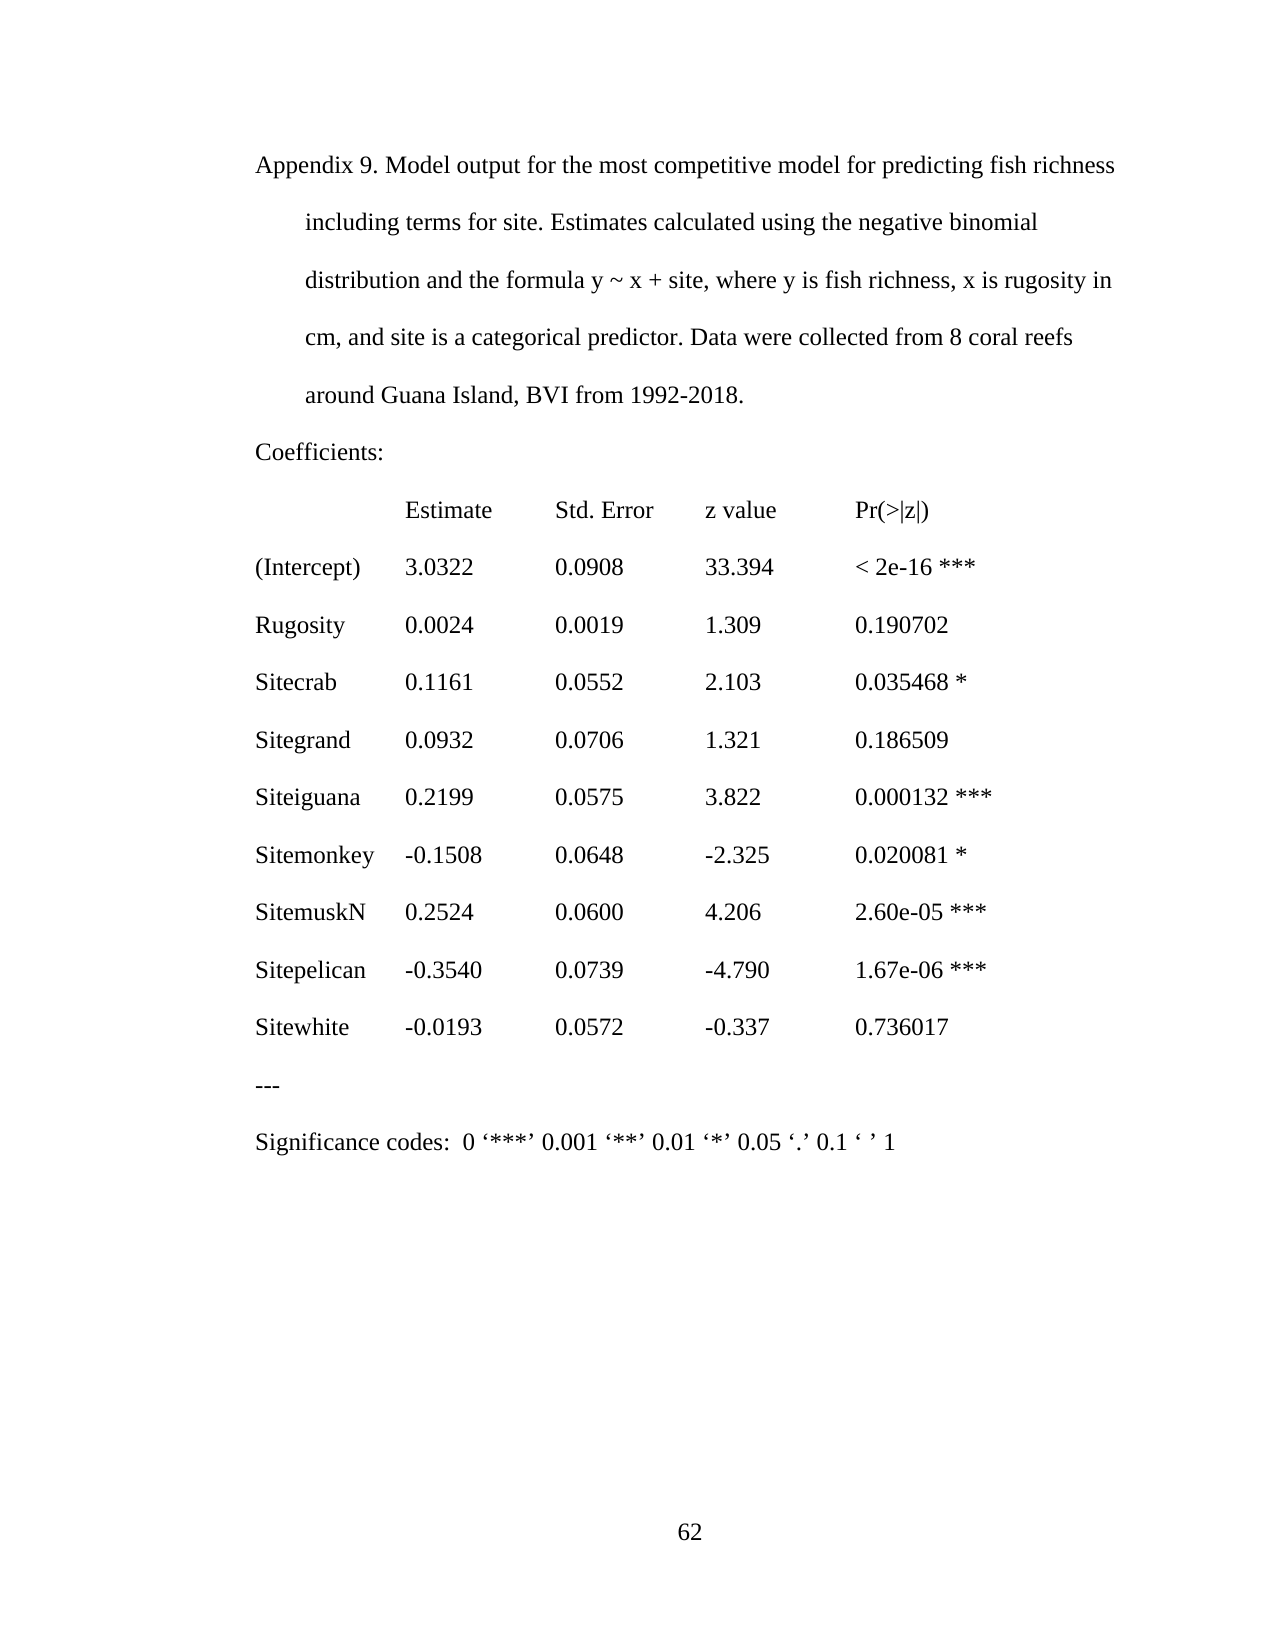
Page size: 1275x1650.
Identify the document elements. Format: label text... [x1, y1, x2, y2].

subtitle Sitecrab 0.1161 0.0552 2.103 0.035468 * [255, 667, 1125, 696]
subtitle Rugosity 0.0024 0.0019 1.309 0.190702 [255, 610, 1125, 639]
subtitle (Intercept) 3.0322 0.0908 33.394 < 2e-16 *** [255, 552, 1125, 581]
subtitle --- [255, 1070, 1125, 1099]
subtitle Coefficients: [255, 437, 1125, 466]
subtitle SitemuskN 0.2524 0.0600 4.206 2.60e-05 *** [255, 897, 1125, 926]
subtitle Sitewhite -0.0193 0.0572 -0.337 0.736017 [255, 1012, 1125, 1041]
subtitle Siteiguana 0.2199 0.0575 3.822 0.000132 *** [255, 782, 1125, 811]
subtitle Sitemonkey -0.1508 0.0648 -2.325 0.020081 * [255, 840, 1125, 869]
subtitle Sitegrand 0.0932 0.0706 1.321 0.186509 [255, 725, 1125, 754]
subtitle Estimate Std. Error z value Pr(>|z|) [255, 495, 1125, 524]
subtitle Appendix 9. Model output for the most competitive model for predicting fish richness including terms for site. Estimates calculated using the negative binomial distribution and the formula y ~ x + site, where y is fish richness, x is rugosity in cm, and site is a categorical predictor. Data were collected from 8 coral reefs around Guana Island, BVI from 1992-2018. [255, 150, 1125, 409]
subtitle Significance codes: 0 ‘***’ 0.001 ‘**’ 0.01 ‘*’ 0.05 ‘.’ 0.1 ‘ ’ 1 [255, 1127, 1125, 1156]
subtitle Sitepelican -0.3540 0.0739 -4.790 1.67e-06 *** [255, 955, 1125, 984]
